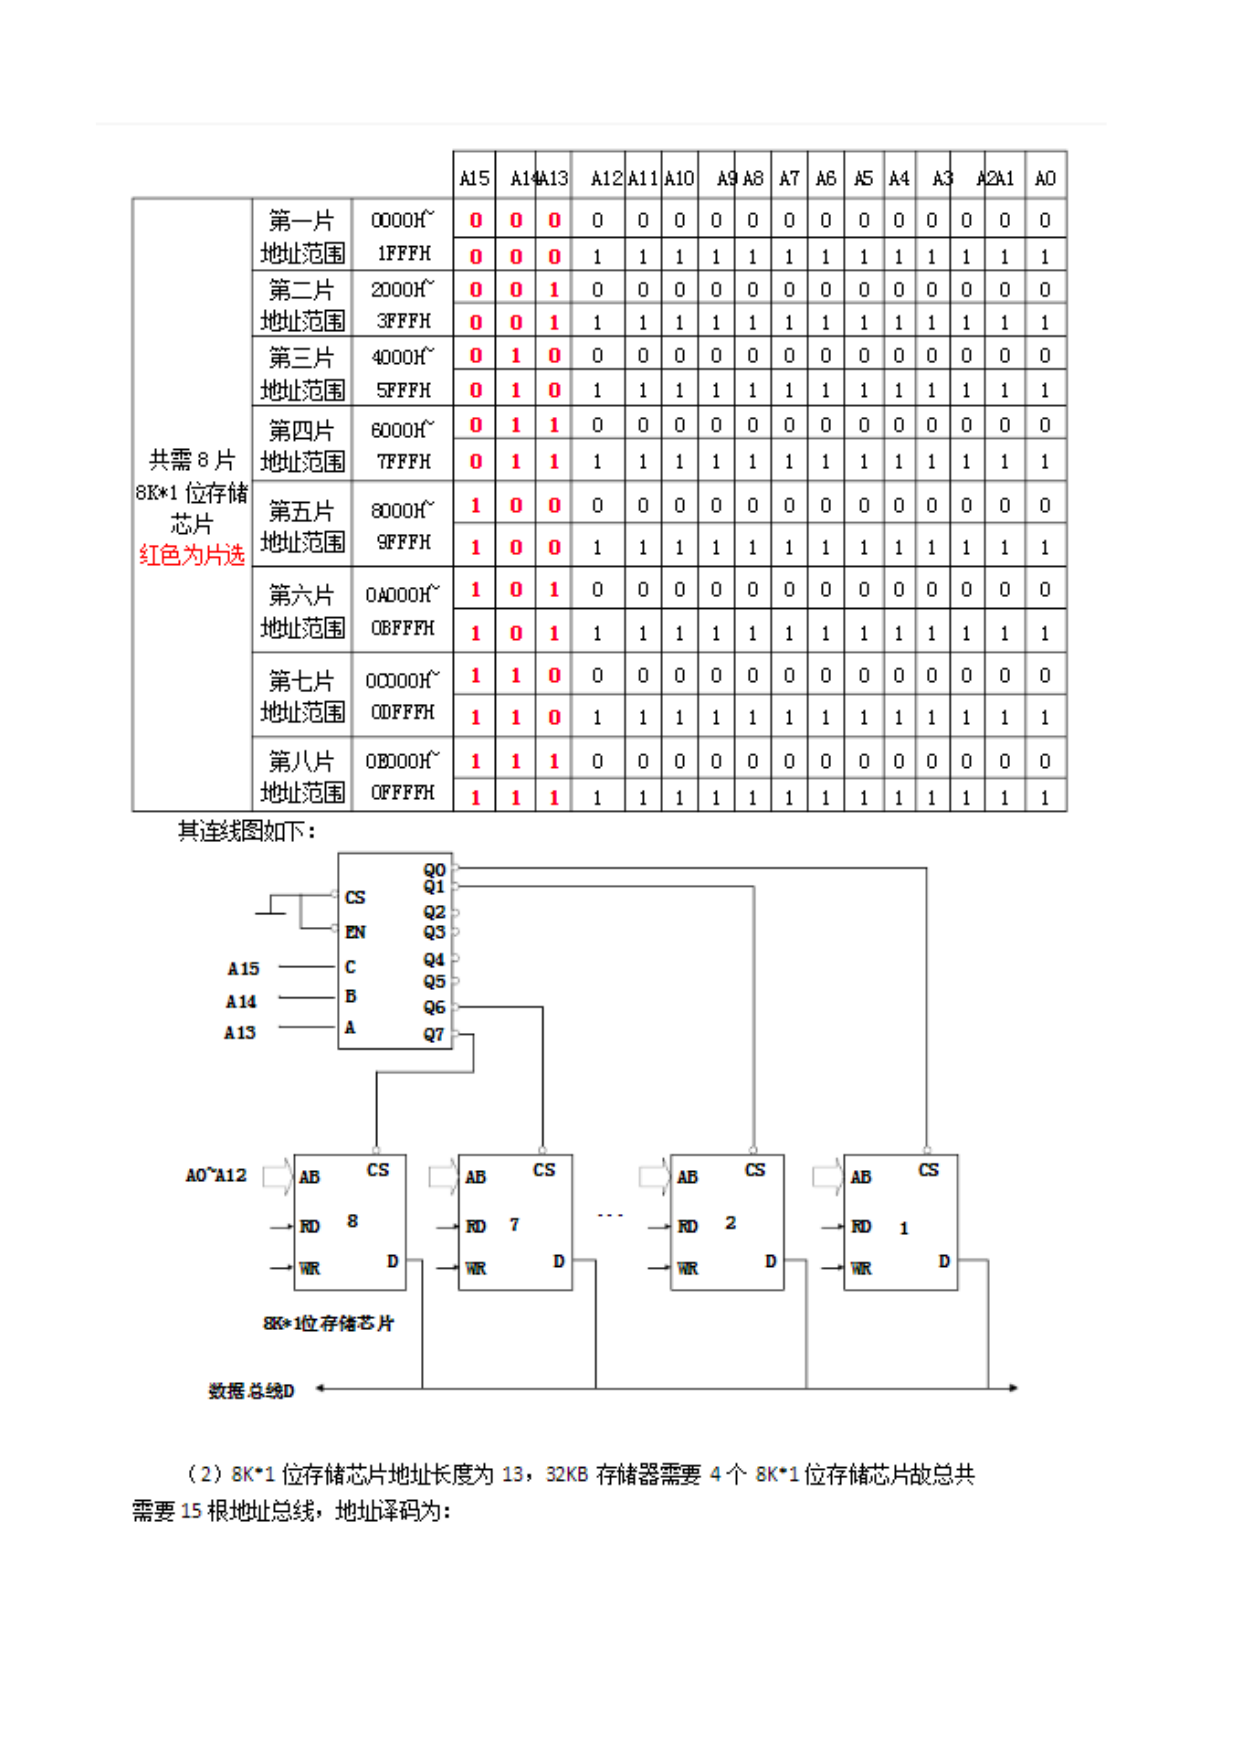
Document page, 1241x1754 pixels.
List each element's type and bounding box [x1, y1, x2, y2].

picture [95, 122, 1107, 1560]
